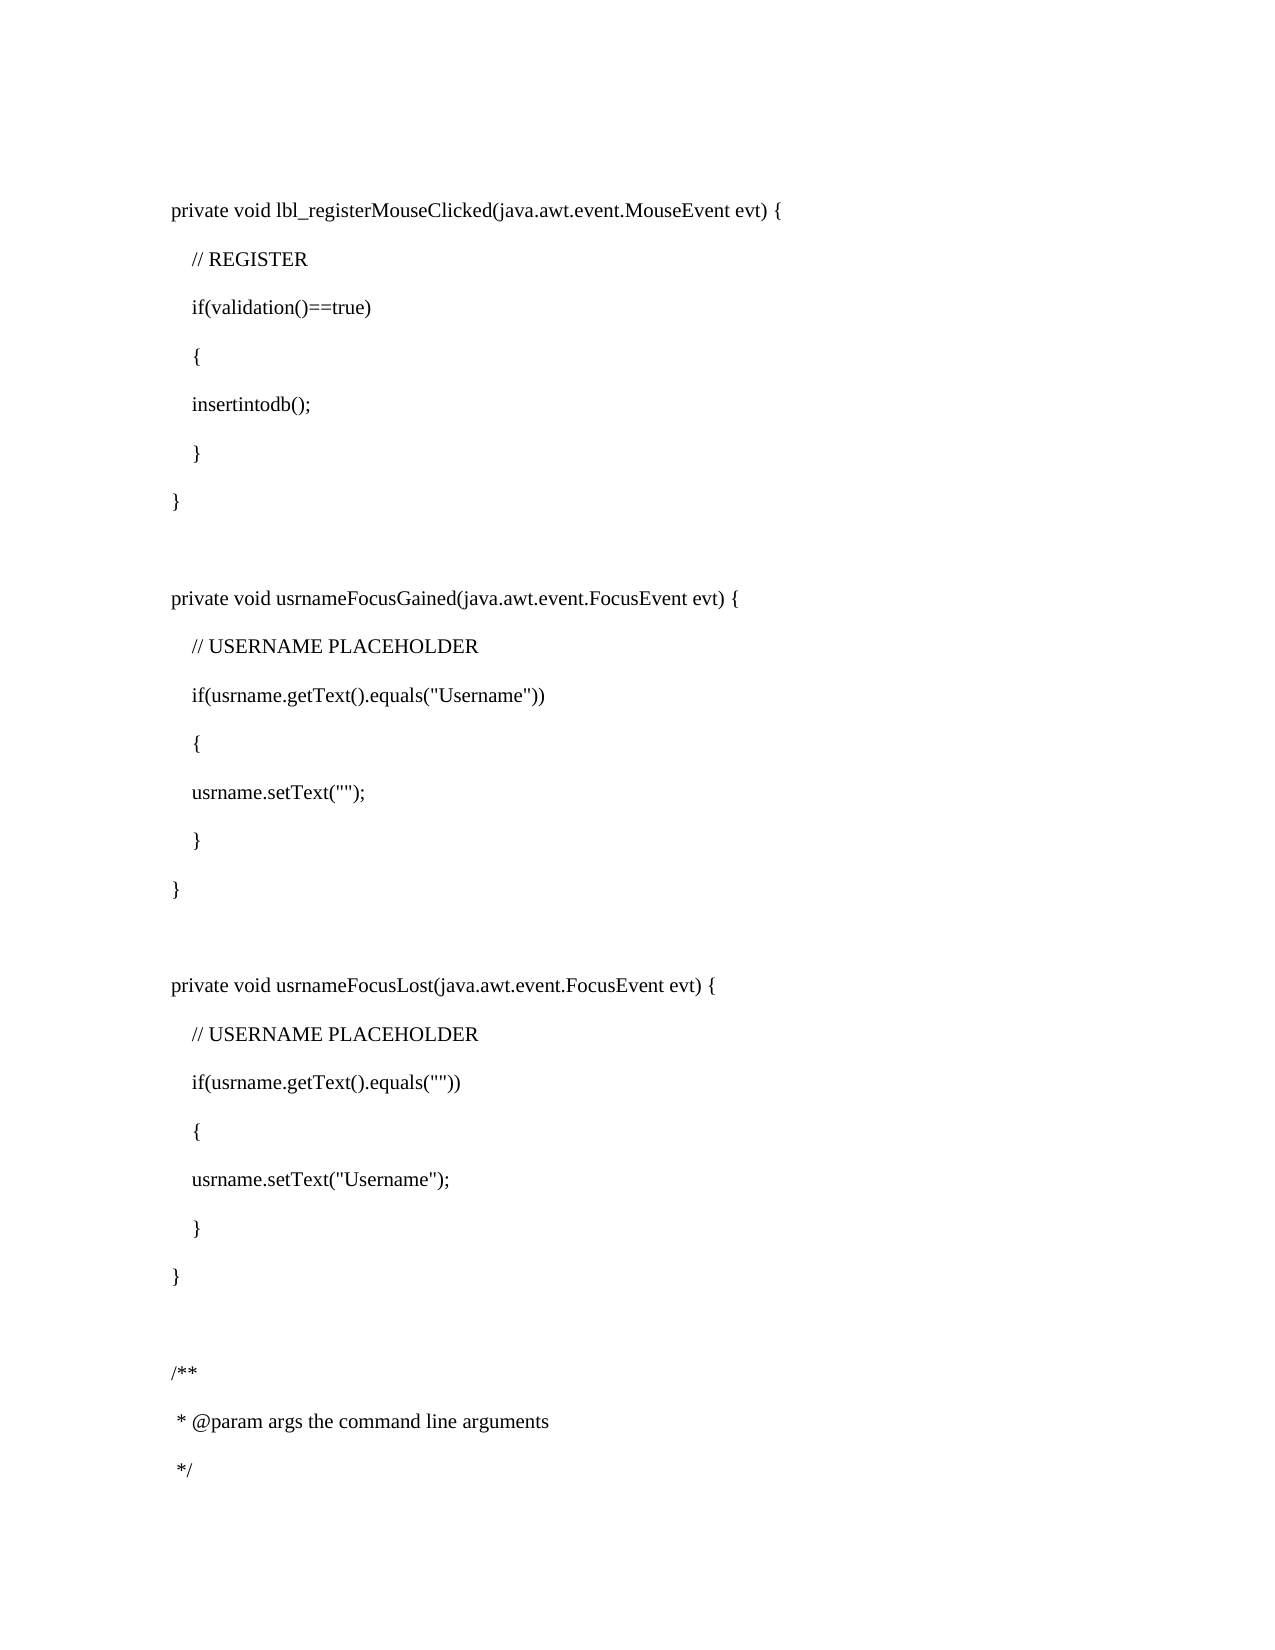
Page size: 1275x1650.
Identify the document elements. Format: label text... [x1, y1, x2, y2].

text private void usrnameFocusGained(java.awt.event.FocusEvent evt) { [150, 586, 1125, 610]
text { [150, 731, 1125, 755]
text */ [150, 1458, 1125, 1482]
text // USERNAME PLACEHOLDER [150, 1022, 1125, 1046]
text if(usrname.getText().equals("")) [150, 1070, 1125, 1094]
text usrname.setText("Username"); [150, 1167, 1125, 1191]
text insertintodb(); [150, 392, 1125, 416]
text * @param args the command line arguments [150, 1409, 1125, 1433]
text } [150, 441, 1125, 465]
text if(validation()==true) [150, 295, 1125, 319]
text /** [150, 1361, 1125, 1385]
text usrname.setText(""); [150, 780, 1125, 804]
text { [150, 1119, 1125, 1143]
text private void lbl_registerMouseClicked(java.awt.event.MouseEvent evt) { [150, 198, 1125, 222]
text } [150, 828, 1125, 852]
text private void usrnameFocusLost(java.awt.event.FocusEvent evt) { [150, 973, 1125, 997]
text // USERNAME PLACEHOLDER [150, 634, 1125, 658]
text } [150, 1264, 1125, 1288]
text } [150, 489, 1125, 513]
text if(usrname.getText().equals("Username")) [150, 683, 1125, 707]
text { [150, 344, 1125, 368]
text } [150, 1216, 1125, 1240]
text // REGISTER [150, 247, 1125, 271]
text } [150, 877, 1125, 901]
